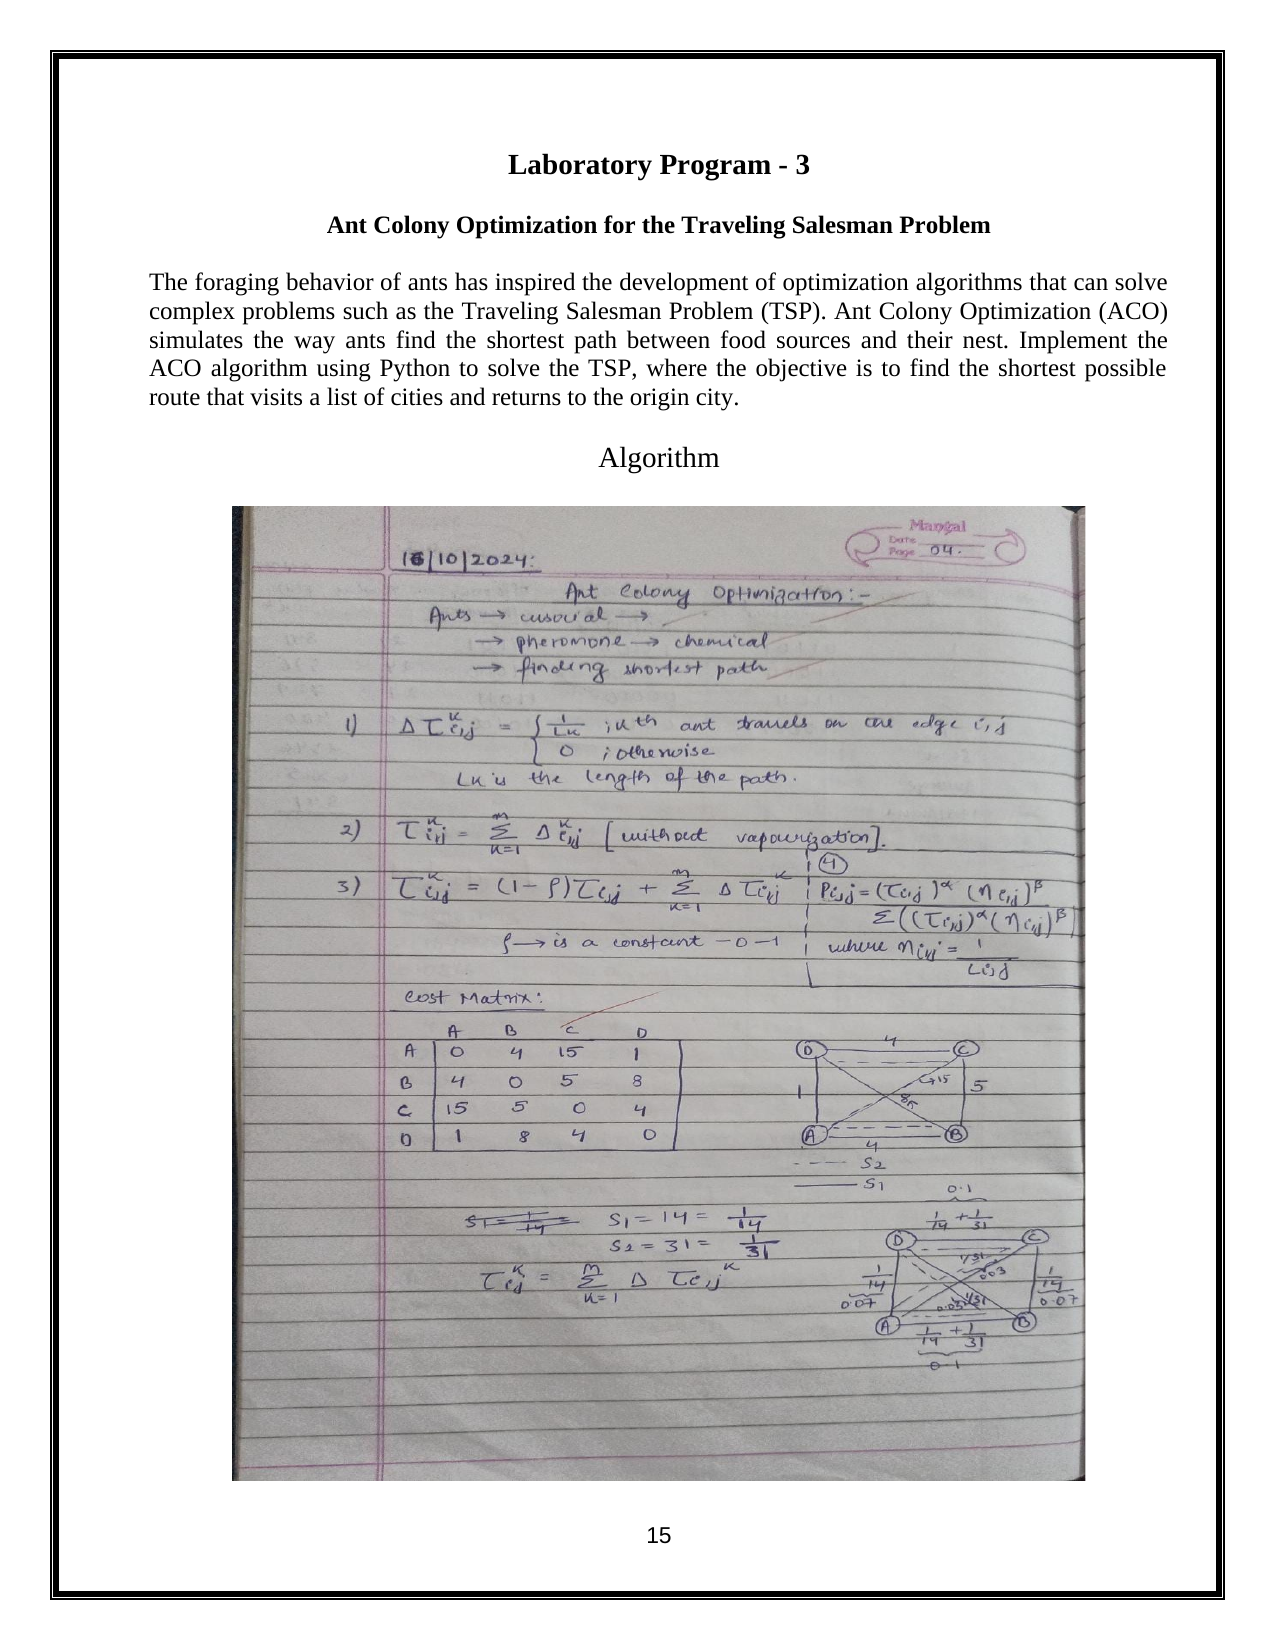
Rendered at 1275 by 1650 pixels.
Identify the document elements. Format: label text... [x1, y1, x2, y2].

text Algorithm [149, 440, 1169, 473]
text Laboratory Program - 3 [149, 147, 1169, 181]
picture [232, 506, 1086, 1481]
text Ant Colony Optimization for the Traveling Salesman Problem [149, 210, 1169, 238]
text The foraging behavior of ants has inspired the development of optimization algorithms that can solve complex problems such as the Traveling Salesman Problem (TSP). Ant Colony Optimization (ACO) simulates the way ants find the shortest path between food sources and their nest. Implement the ACO algorithm using Python to solve the TSP, where the objective is to find the shortest possible route that visits a list of cities and returns to the origin city. [149, 267, 1169, 411]
